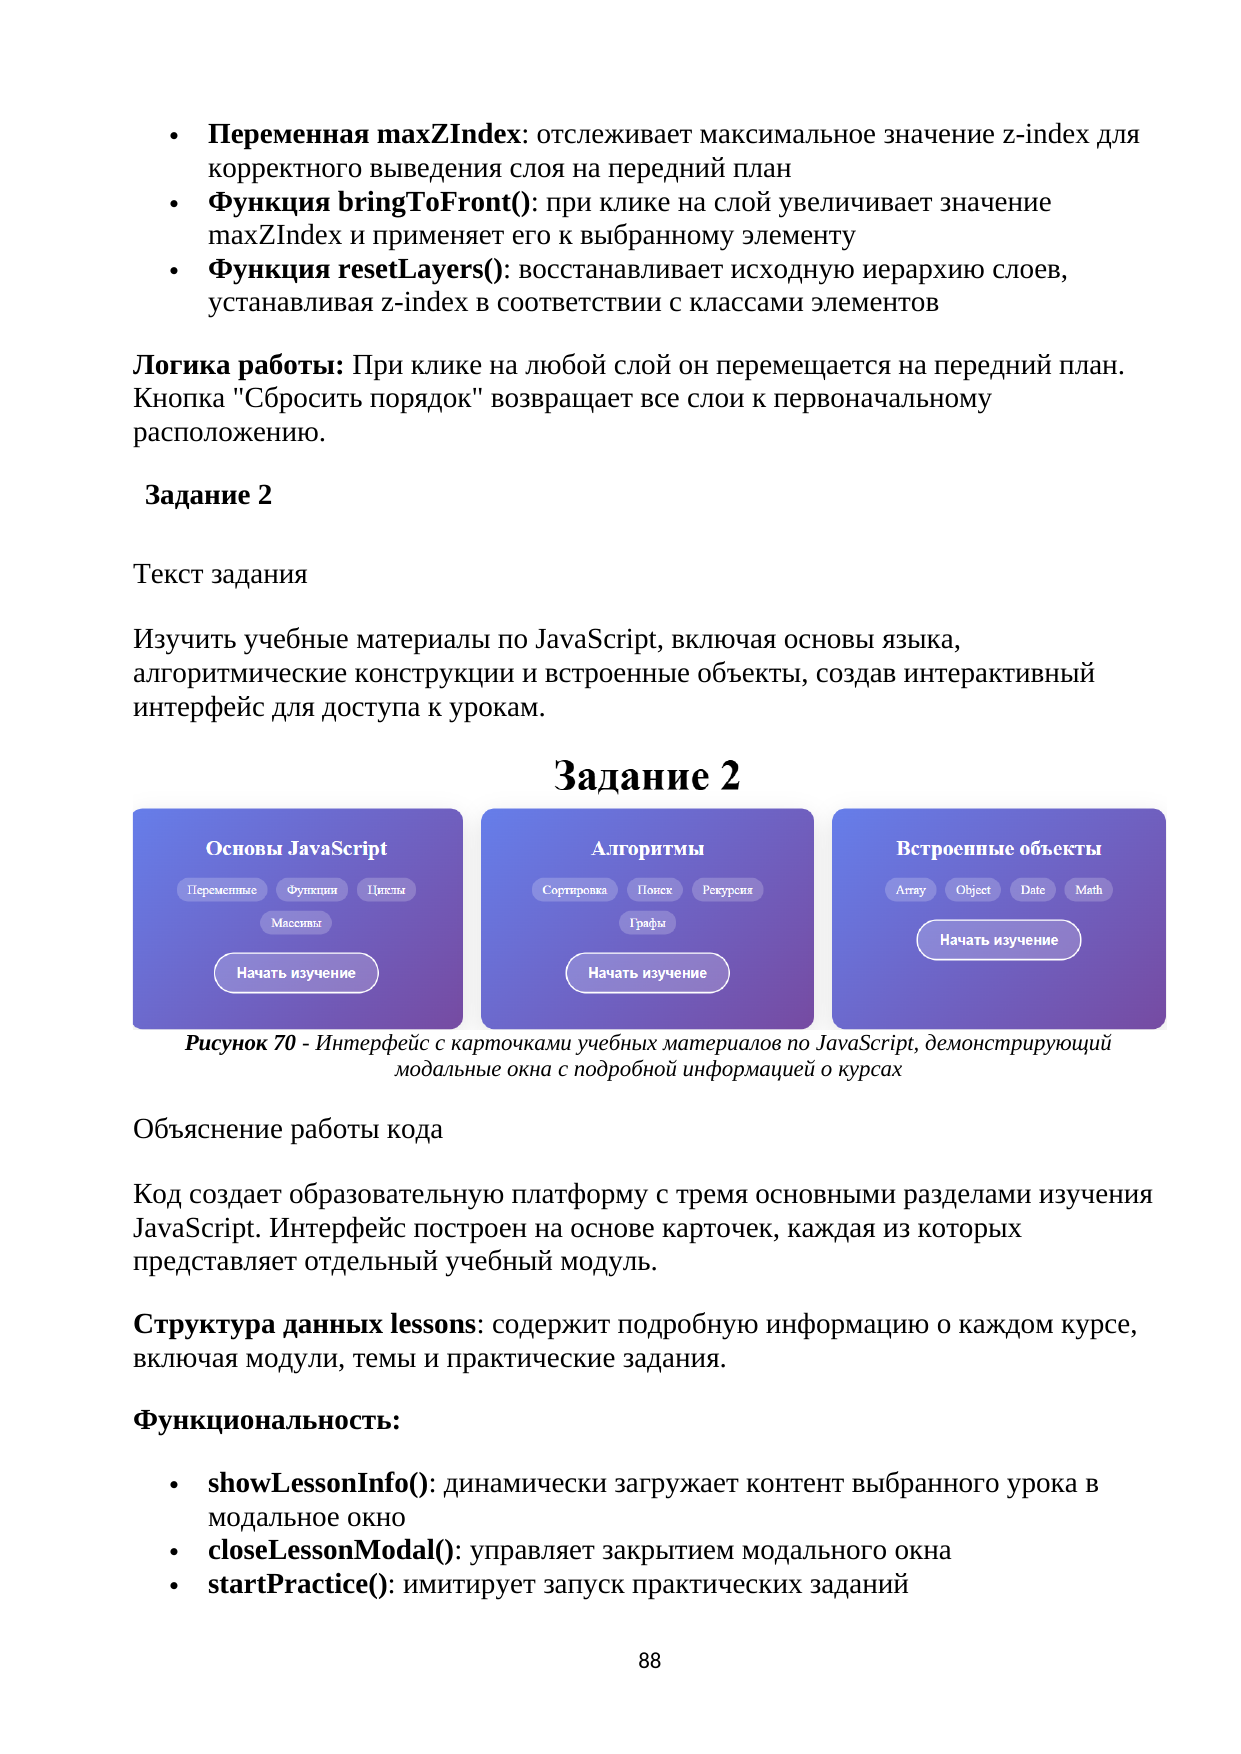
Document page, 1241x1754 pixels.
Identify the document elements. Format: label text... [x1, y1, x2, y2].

text Код создает образовательную платформу с тремя основными разделами изучения JavaScript. Интерфейс построен на основе карточек, каждая из которых представляет отдельный учебный модуль. [133, 1176, 1166, 1277]
list Функция bringToFront(): при клике на слой увеличивает значение maxZIndex и применяет его к выбранному элементу [170, 184, 1166, 251]
text Функциональность: [133, 1402, 1166, 1436]
text Логика работы: При клике на любой слой он перемещается на передний план. Кнопка "Сбросить порядок" возвращает все слои к первоначальному расположению. [133, 347, 1166, 448]
list Функция resetLayers(): восстанавливает исходную иерархию слоев, устанавливая z-index в соответствии с классами элементов [170, 251, 1166, 318]
list closeLessonModal(): управляет закрытием модального окна [170, 1532, 1166, 1566]
text Задание 2 [144, 477, 1155, 510]
text Структура данных lessons: содержит подробную информацию о каждом курсе, включая модули, темы и практические задания. [133, 1306, 1166, 1373]
text Объяснение работы кода [133, 1111, 1166, 1144]
list showLessonInfo(): динамически загружает контент выбранного урока в модальное окно [170, 1465, 1166, 1532]
text Текст задания [133, 556, 1166, 590]
list Переменная maxZIndex: отслеживает максимальное значение z-index для корректного выведения слоя на передний план [170, 117, 1166, 184]
list startPractice(): имитирует запуск практических заданий [170, 1566, 1166, 1599]
text Изучить учебные материалы по JavaScript, включая основы языка, алгоритмические конструкции и встроенные объекты, создав интерактивный интерфейс для доступа к урокам. [133, 622, 1166, 722]
picture [132, 751, 1167, 1030]
text Рисунок 70 - Интерфейс с карточками учебных материалов по JavaScript, демонстрирующий модальные окна с подробной информацией о курсах [133, 1030, 1166, 1082]
